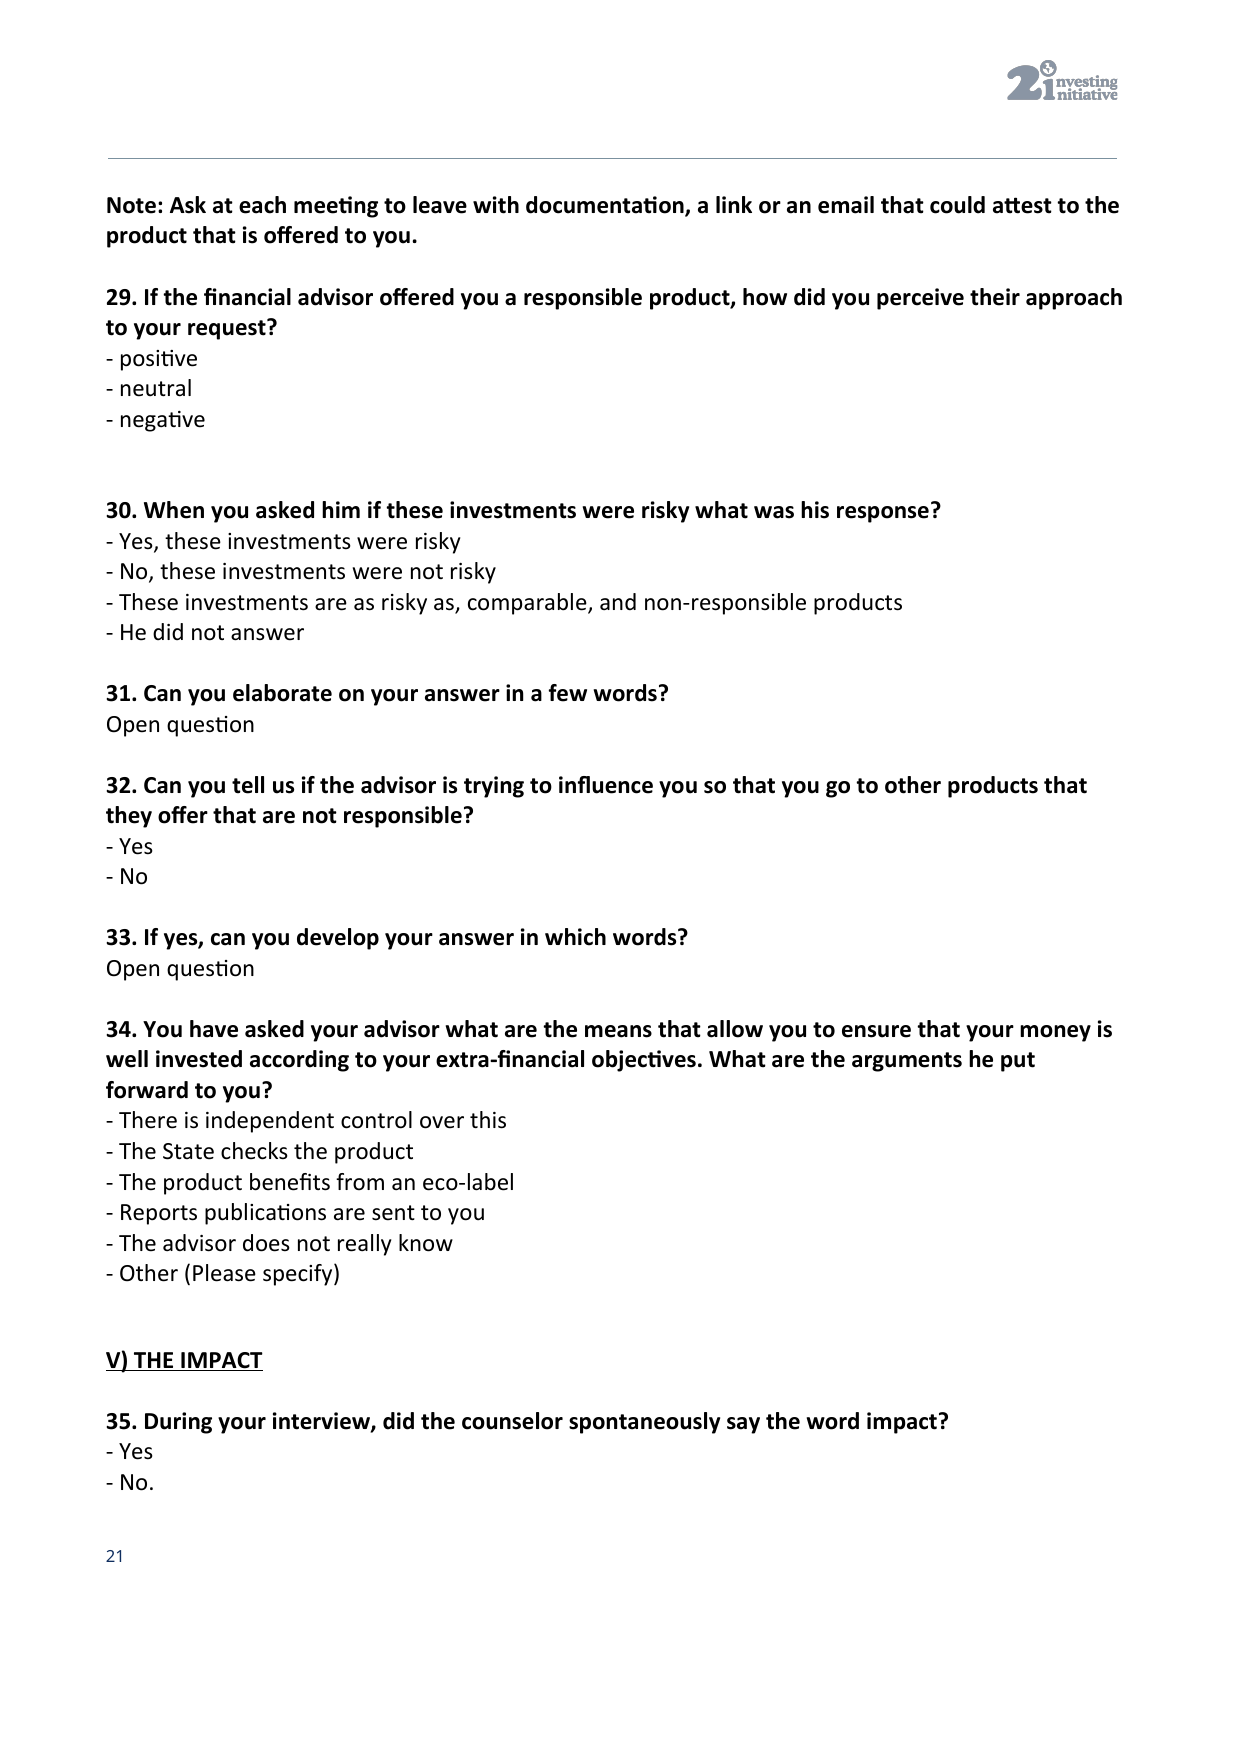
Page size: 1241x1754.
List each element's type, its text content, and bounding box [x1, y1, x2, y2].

text V) THE IMPACT [106, 1344, 1124, 1374]
text - No, these investments were not risky [106, 555, 1124, 586]
text 31. Can you elaborate on your answer in a few words? [106, 677, 1124, 708]
text - negative [106, 403, 1124, 433]
text 30. When you asked him if these investments were risky what was his response? [106, 494, 1124, 525]
text - The State checks the product [106, 1135, 1124, 1166]
text - Other (Please specify) [106, 1257, 1124, 1288]
text - Yes [106, 830, 1124, 861]
text - He did not answer [106, 616, 1124, 647]
text - The advisor does not really know [106, 1227, 1124, 1257]
text - Yes, these investments were risky [106, 525, 1124, 555]
text - neutral [106, 372, 1124, 403]
text - There is independent control over this [106, 1105, 1124, 1135]
text 34. You have asked your advisor what are the means that allow you to ensure that your money is well invested according to your extra-financial objectives. What are the arguments he put forward to you? [106, 1013, 1124, 1105]
text - No. [106, 1466, 1124, 1496]
text 33. If yes, can you develop your answer in which words? [106, 922, 1124, 952]
text - Yes [106, 1435, 1124, 1466]
text Open question [106, 952, 1124, 983]
text 35. During your interview, did the counselor spontaneously say the word impact? [106, 1405, 1124, 1435]
text 29. If the financial advisor offered you a responsible product, how did you perceive their approach to your request? [106, 281, 1124, 342]
text - positive [106, 342, 1124, 372]
text - Reports publications are sent to you [106, 1196, 1124, 1227]
text - The product benefits from an eco-label [106, 1166, 1124, 1196]
text 32. Can you tell us if the advisor is trying to influence you so that you go to other products that they offer that are not responsible? [106, 769, 1124, 830]
text Note: Ask at each meeting to leave with documentation, a link or an email that could attest to the product that is offered to you. [106, 189, 1124, 250]
text - These investments are as risky as, comparable, and non-responsible products [106, 586, 1124, 616]
text Open question [106, 708, 1124, 738]
text - No [106, 861, 1124, 891]
